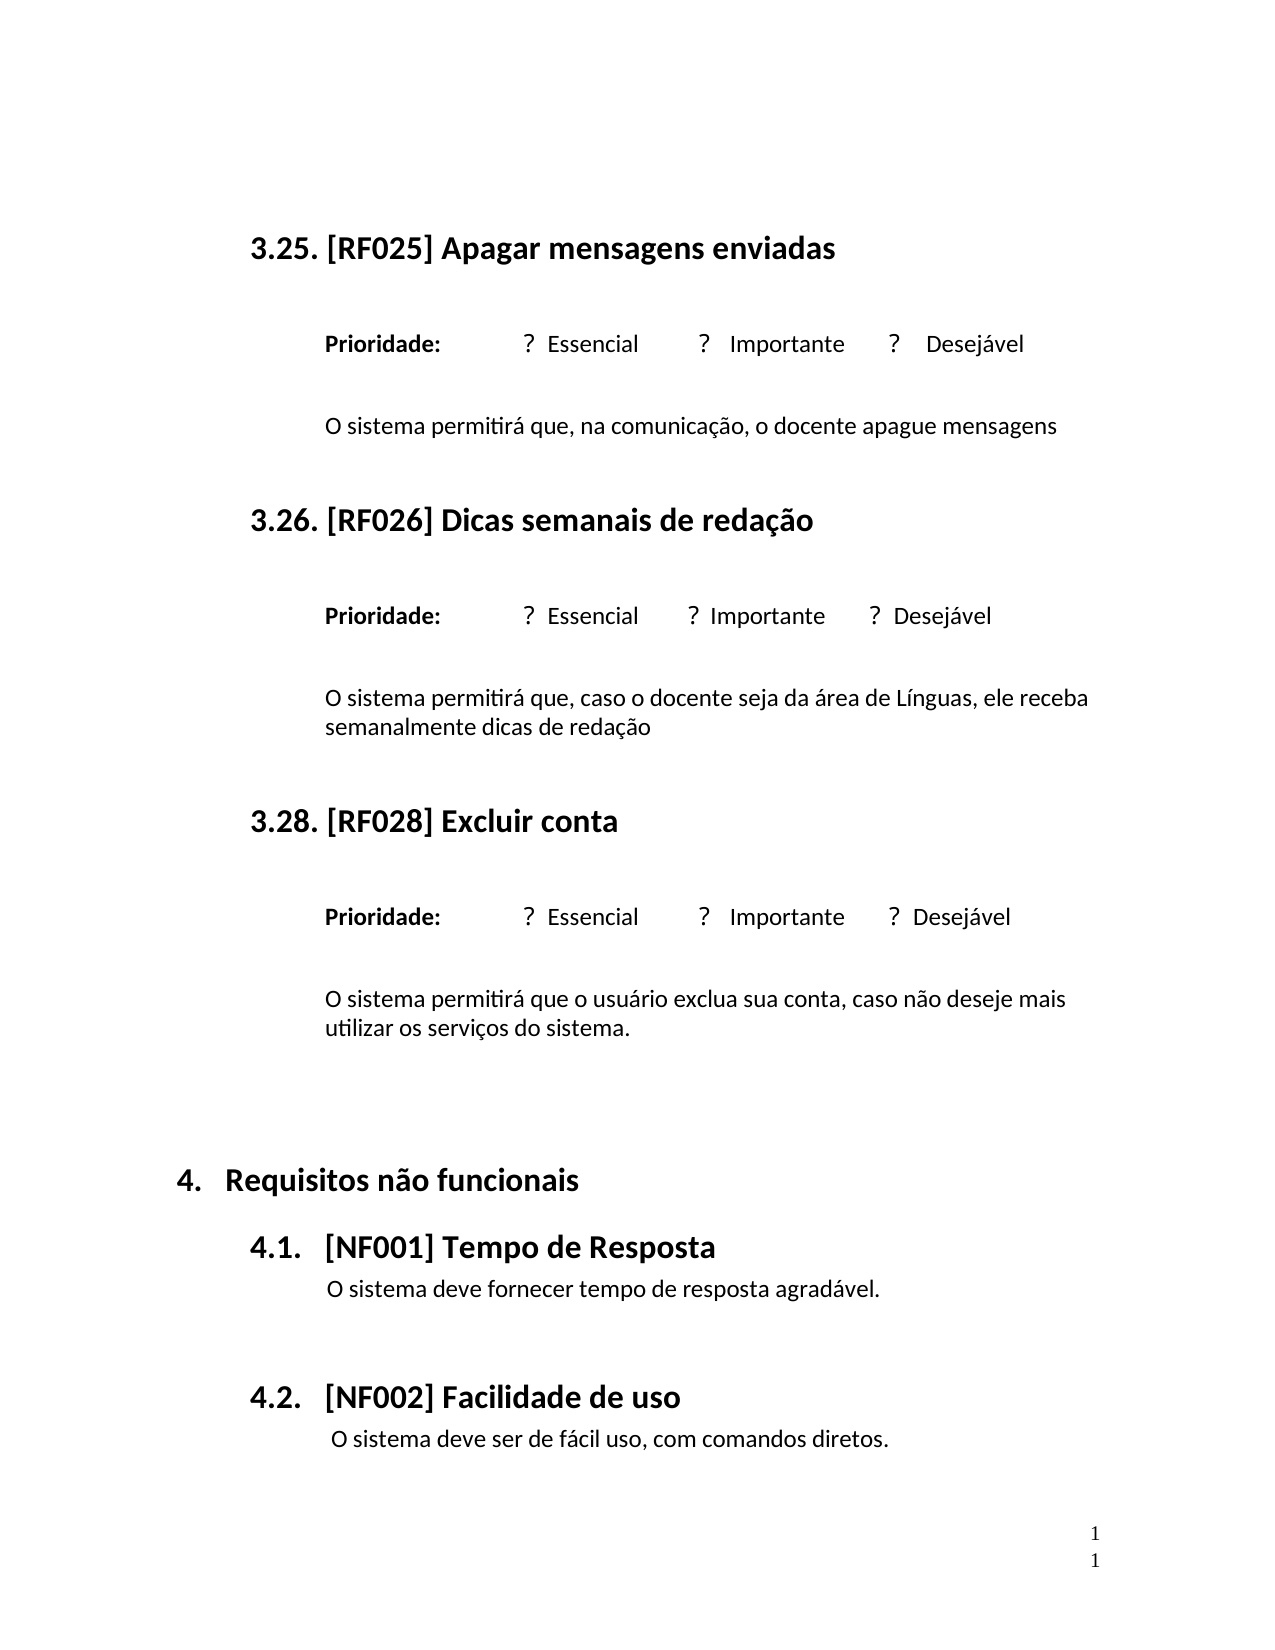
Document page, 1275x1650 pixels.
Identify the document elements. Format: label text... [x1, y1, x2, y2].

text O sistema permitirá que, caso o docente seja da área de Línguas, ele receba semanalmente dicas de redação [325, 682, 1094, 740]
text O sistema deve fornecer tempo de resposta agradável. [327, 1273, 1007, 1302]
text O sistema permitirá que, na comunicação, o docente apague mensagens [325, 411, 1094, 440]
text 3.26. [RF026] Dicas semanais de redação [250, 498, 1094, 539]
text 3.25. [RF025] Apagar mensagens enviadas [250, 227, 1094, 268]
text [325, 326, 1110, 360]
text 3.28. [RF028] Excluir conta [250, 799, 1094, 840]
text 4.1. [NF001] Tempo de Resposta [250, 1225, 1110, 1266]
text O sistema permitirá que o usuário exclua sua conta, caso não deseje mais utilizar os serviços do sistema. [325, 982, 1094, 1041]
text 4.2. [NF002] Facilidade de uso [250, 1374, 1110, 1416]
text 4. Requisitos não funcionais [177, 1157, 1110, 1198]
text Prioridade: ? Essencial ? Importante ? Desejável [325, 897, 1110, 931]
text O sistema deve ser de fácil uso, com comandos diretos. [331, 1423, 1095, 1452]
text Prioridade: ? Essencial ? Importante ? Desejável [325, 597, 1110, 631]
